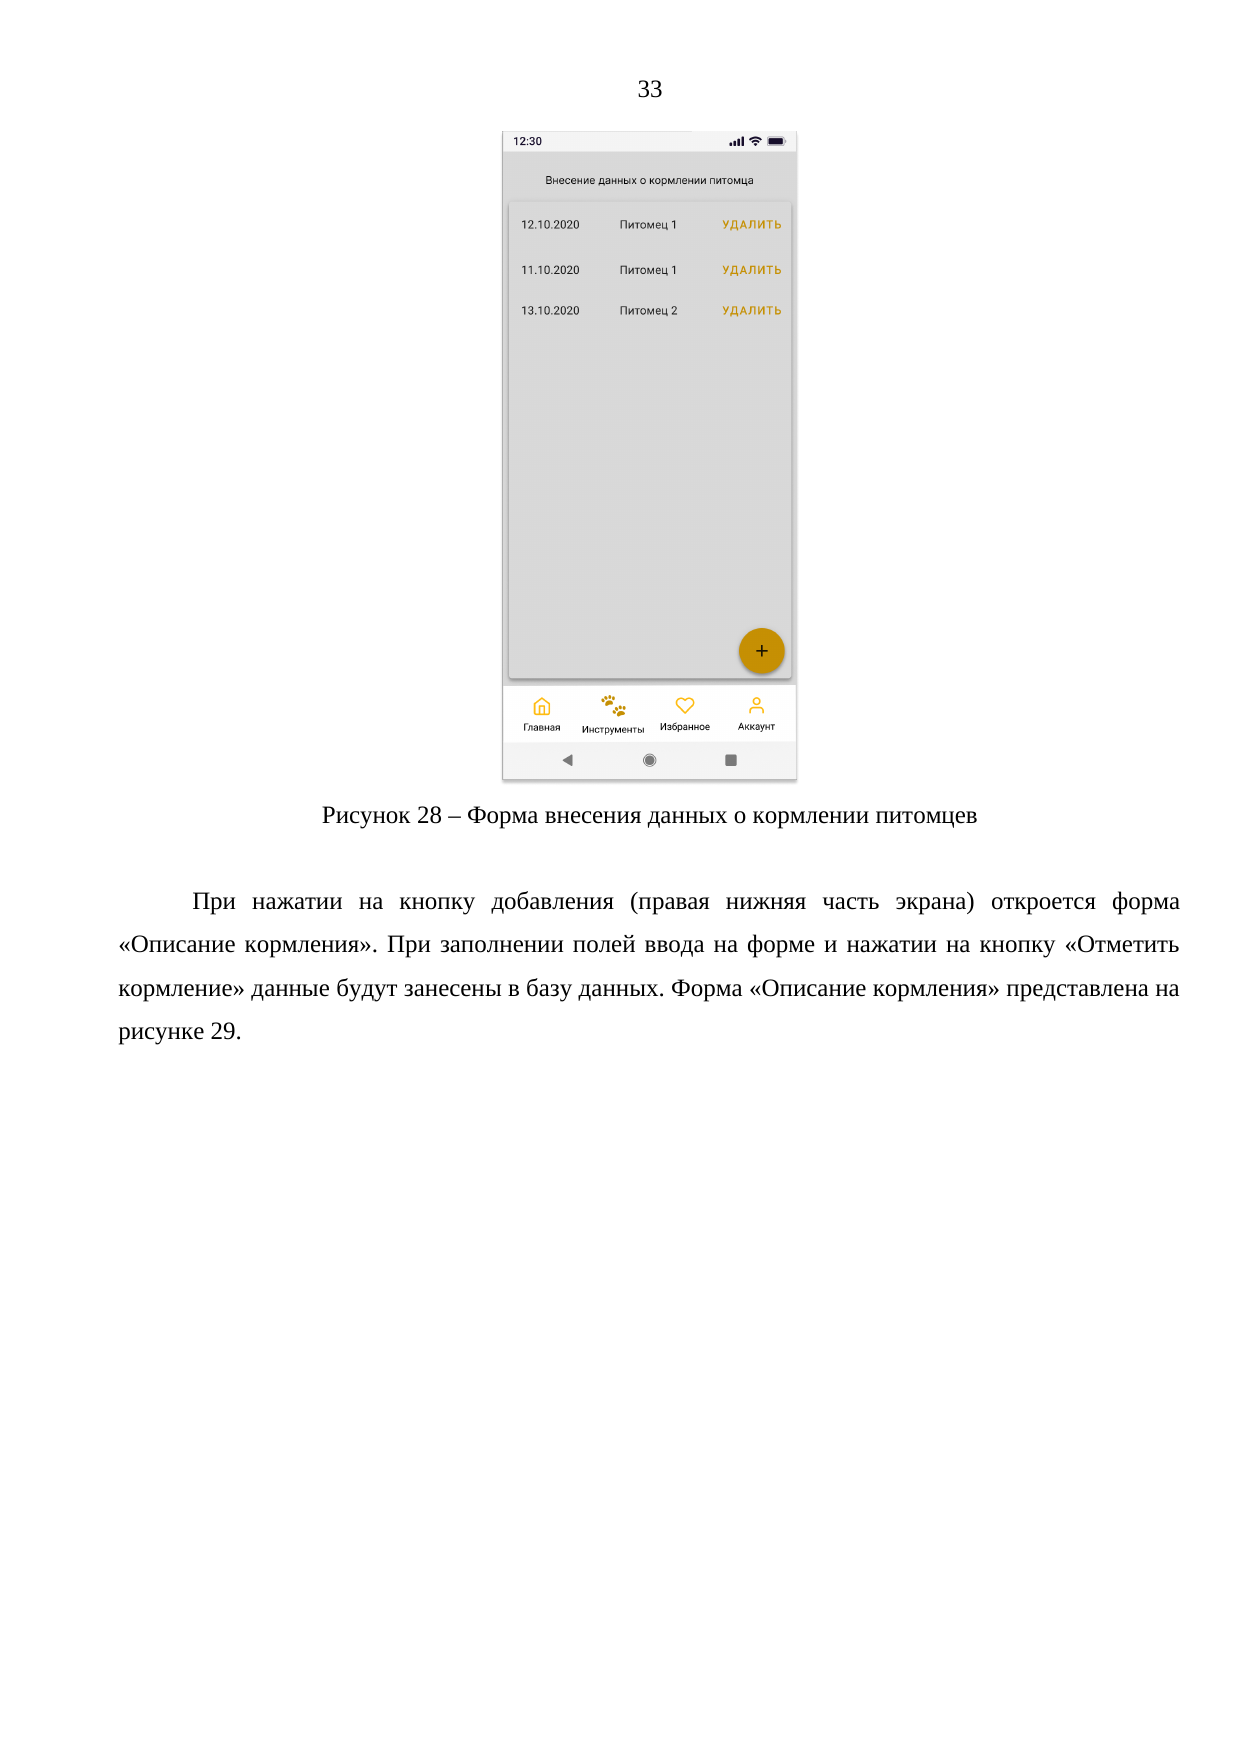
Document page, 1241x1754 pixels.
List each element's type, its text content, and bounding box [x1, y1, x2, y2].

text При нажатии на кнопку добавления (правая нижняя часть экрана) откроется форма «Описание кормления». При заполнении полей ввода на форме и нажатии на кнопку «Отметить кормление» данные будут занесены в базу данных. Форма «Описание кормления» представлена на рисунке 29. [118, 886, 1181, 1044]
text Рисунок 28 – Форма внесения данных о кормлении питомцев [118, 800, 1181, 829]
picture [499, 131, 800, 786]
